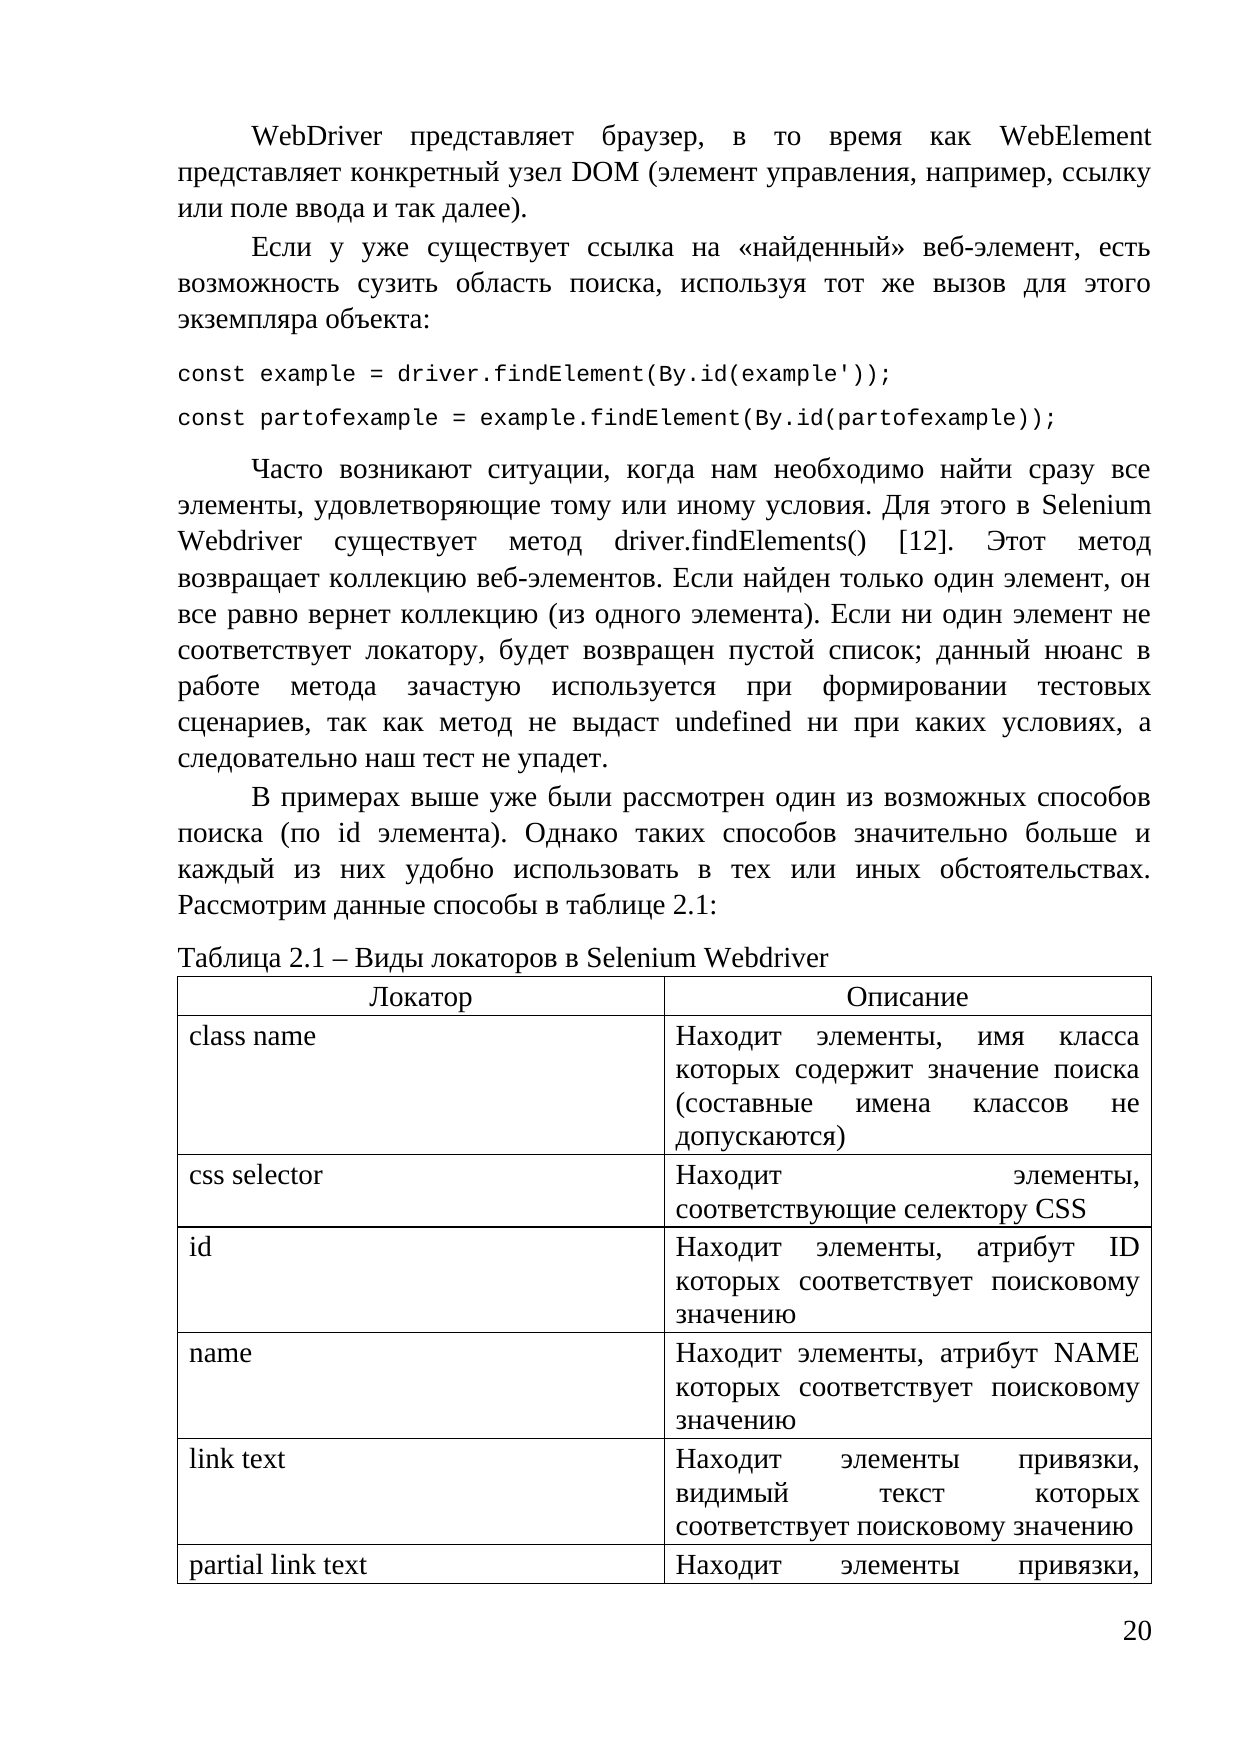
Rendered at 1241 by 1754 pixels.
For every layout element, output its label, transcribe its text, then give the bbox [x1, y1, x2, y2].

table_cell Находит элементы привязки, видимый текст которых соответствует поисковому значению [665, 1439, 1151, 1544]
table_cell id [178, 1228, 664, 1332]
text Таблица 2.1 – Виды локаторов в Selenium Webdriver [177, 940, 1152, 973]
table_cell partial link text [178, 1545, 664, 1583]
table_cell Находит элементы, атрибут ID которых соответствует поисковому значению [665, 1228, 1151, 1332]
table_cell Находит элементы, соответствующие селектору CSS [665, 1155, 1151, 1226]
text Если у уже существует ссылка на «найденный» веб-элемент, есть возможность сузить область поиска, используя тот же вызов для этого экземпляра объекта: [177, 229, 1152, 334]
table_header Локатор [178, 977, 664, 1015]
text В примерах выше уже были рассмотрен один из возможных способов поиска (по id элемента). Однако таких способов значительно больше и каждый из них удобно использовать в тех или иных обстоятельствах. Рассмотрим данные способы в таблице 2.1: [177, 779, 1152, 921]
table_cell Находит элементы, атрибут NAME которых соответствует поисковому значению [665, 1333, 1151, 1438]
table_header Описание [665, 977, 1151, 1015]
text const partofexample = example.findElement(By.id(partofexample)); [177, 407, 1152, 433]
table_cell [665, 1545, 1151, 1583]
text const example = driver.findElement(By.id(example')); [177, 362, 1152, 388]
text Часто возникают ситуации, когда нам необходимо найти сразу все элементы, удовлетворяющие тому или иному условия. Для этого в Selenium Webdriver существует метод driver.findElements() [12]. Этот метод возвращает коллекцию веб-элементов. Если найден только один элемент, он все равно вернет коллекцию (из одного элемента). Если ни один элемент не соответствует локатору, будет возвращен пустой список; данный нюанс в работе метода зачастую используется при формировании тестовых сценариев, так как метод не выдаст undefined ни при каких условиях, а следовательно наш тест не упадет. [177, 451, 1152, 774]
table_cell class name [178, 1016, 664, 1154]
table_cell link text [178, 1439, 664, 1544]
table_cell Находит элементы, имя класса которых содержит значение поиска (составные имена классов не допускаются) [665, 1016, 1151, 1154]
table_cell css selector [178, 1155, 664, 1226]
text WebDriver представляет браузер, в то время как WebElement представляет конкретный узел DOM (элемент управления, например, ссылку или поле ввода и так далее). [177, 118, 1152, 224]
table_cell name [178, 1333, 664, 1438]
